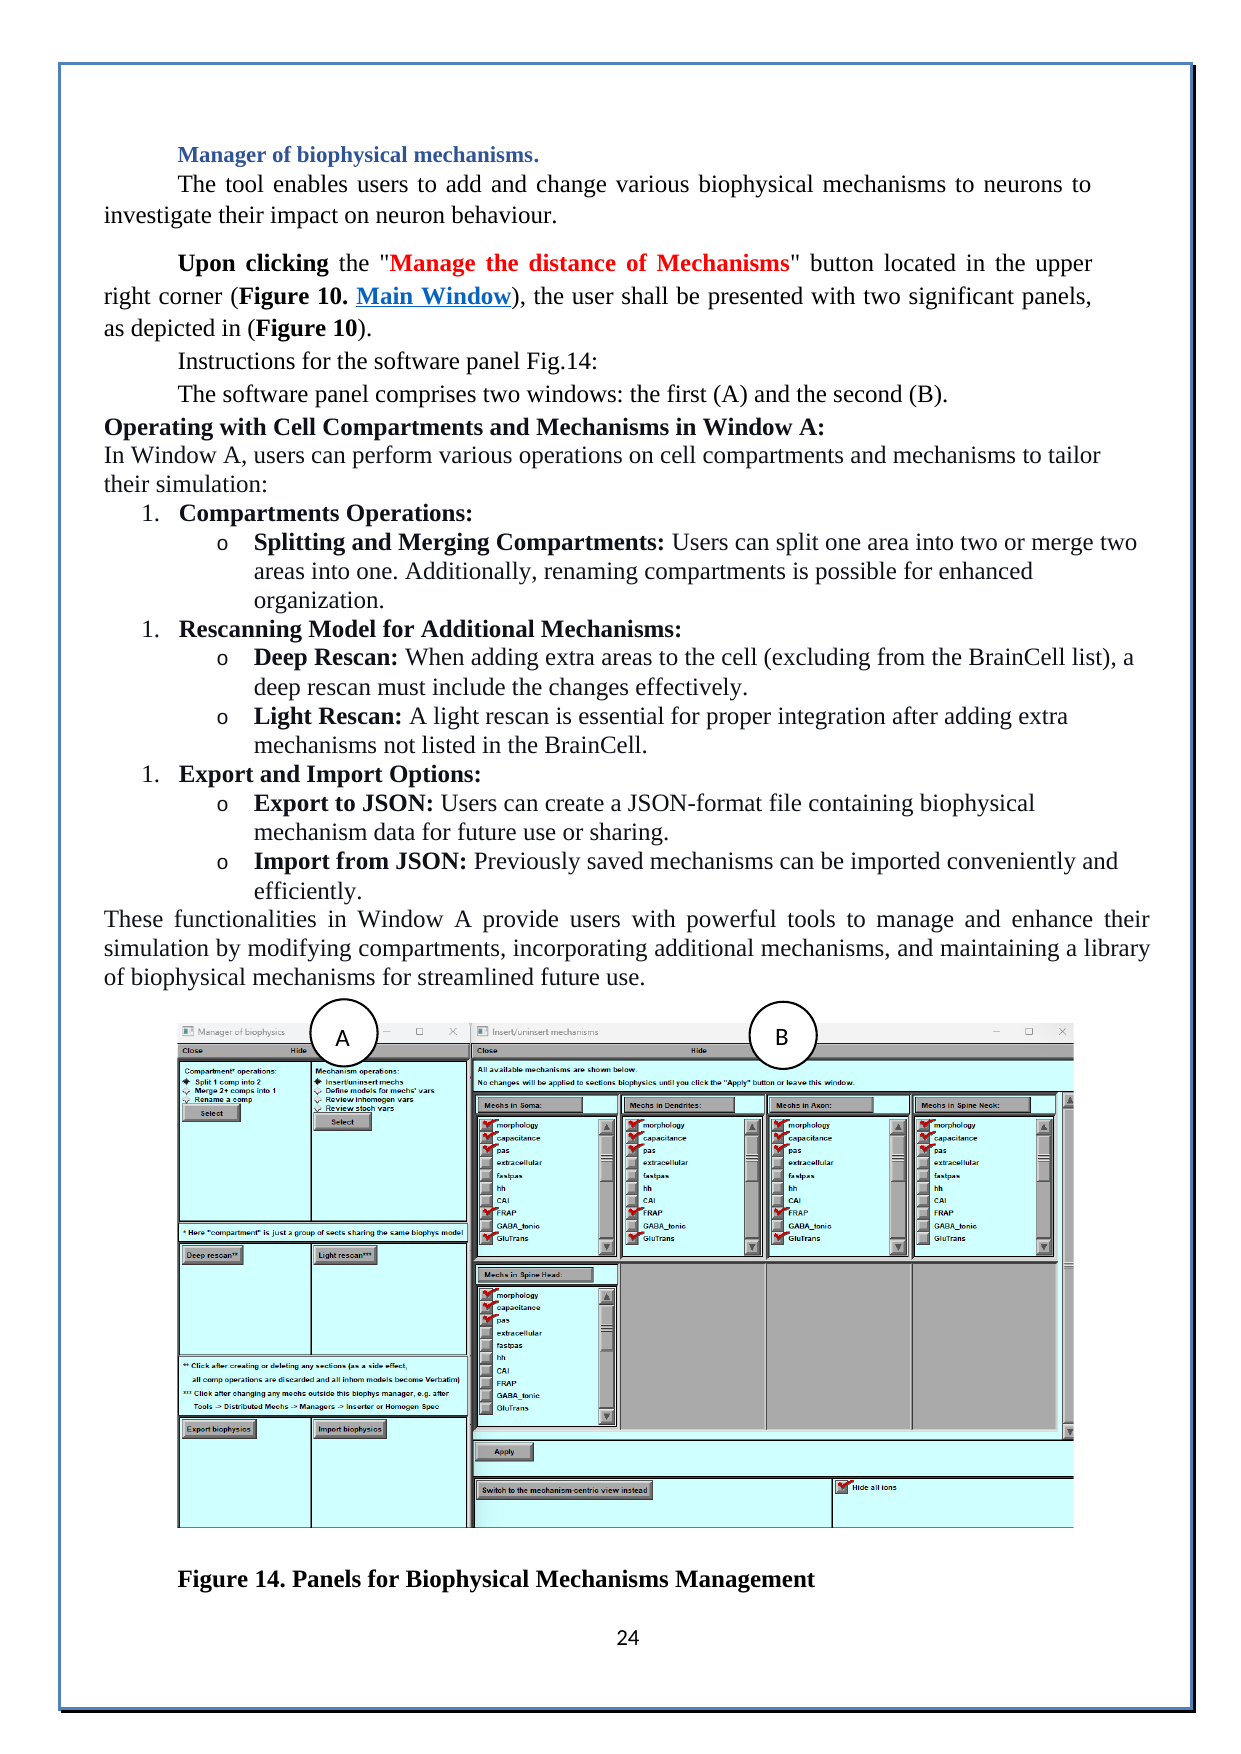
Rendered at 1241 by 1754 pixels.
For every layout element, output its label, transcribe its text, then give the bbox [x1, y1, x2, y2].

subtitle Manager of biophysical mechanisms. [103, 141, 1093, 167]
list Light Rescan: A light rescan is essential for proper integration after adding extra mechanisms not listed in the BrainCell. [216, 701, 1152, 759]
list Compartments Operations: [141, 498, 1152, 527]
text Instructions for the software panel Fig.14: [103, 346, 1093, 375]
list Splitting and Merging Compartments: Users can split one area into two or merge two areas into one. Additionally, renaming compartments is possible for enhanced organization. [216, 527, 1152, 614]
text These functionalities in Window A provide users with powerful tools to manage and enhance their simulation by modifying compartments, incorporating additional mechanisms, and maintaining a library of biophysical mechanisms for streamlined future use. [103, 904, 1152, 991]
text The tool enables users to add and change various biophysical mechanisms to neurons to investigate their impact on neuron behaviour. [103, 169, 1093, 229]
list Export and Import Options: [141, 759, 1152, 788]
text Figure 14. Panels for Biophysical Mechanisms Management [103, 1564, 1093, 1593]
list Rescanning Model for Additional Mechanisms: [141, 614, 1152, 642]
text In Window A, users can perform various operations on cell compartments and mechanisms to tailor their simulation: [103, 440, 1152, 498]
picture [177, 1023, 1074, 1528]
list Export to JSON: Users can create a JSON-format file containing biophysical mechanism data for future use or sharing. [216, 788, 1152, 846]
text The software panel comprises two windows: the first (A) and the second (B). [103, 379, 1093, 408]
list Import from JSON: Previously saved mechanisms can be imported conveniently and efficiently. [216, 846, 1152, 904]
text Upon clicking the "Manage the distance of Mechanisms" button located in the upper right corner (Figure 10. Main Window), the user shall be presented with two significant panels, as depicted in (Figure 10). [103, 248, 1093, 342]
list Deep Rescan: When adding extra areas to the cell (excluding from the BrainCell list), a deep rescan must include the changes effectively. [216, 642, 1152, 701]
text Operating with Cell Compartments and Mechanisms in Window A: [103, 412, 1152, 440]
